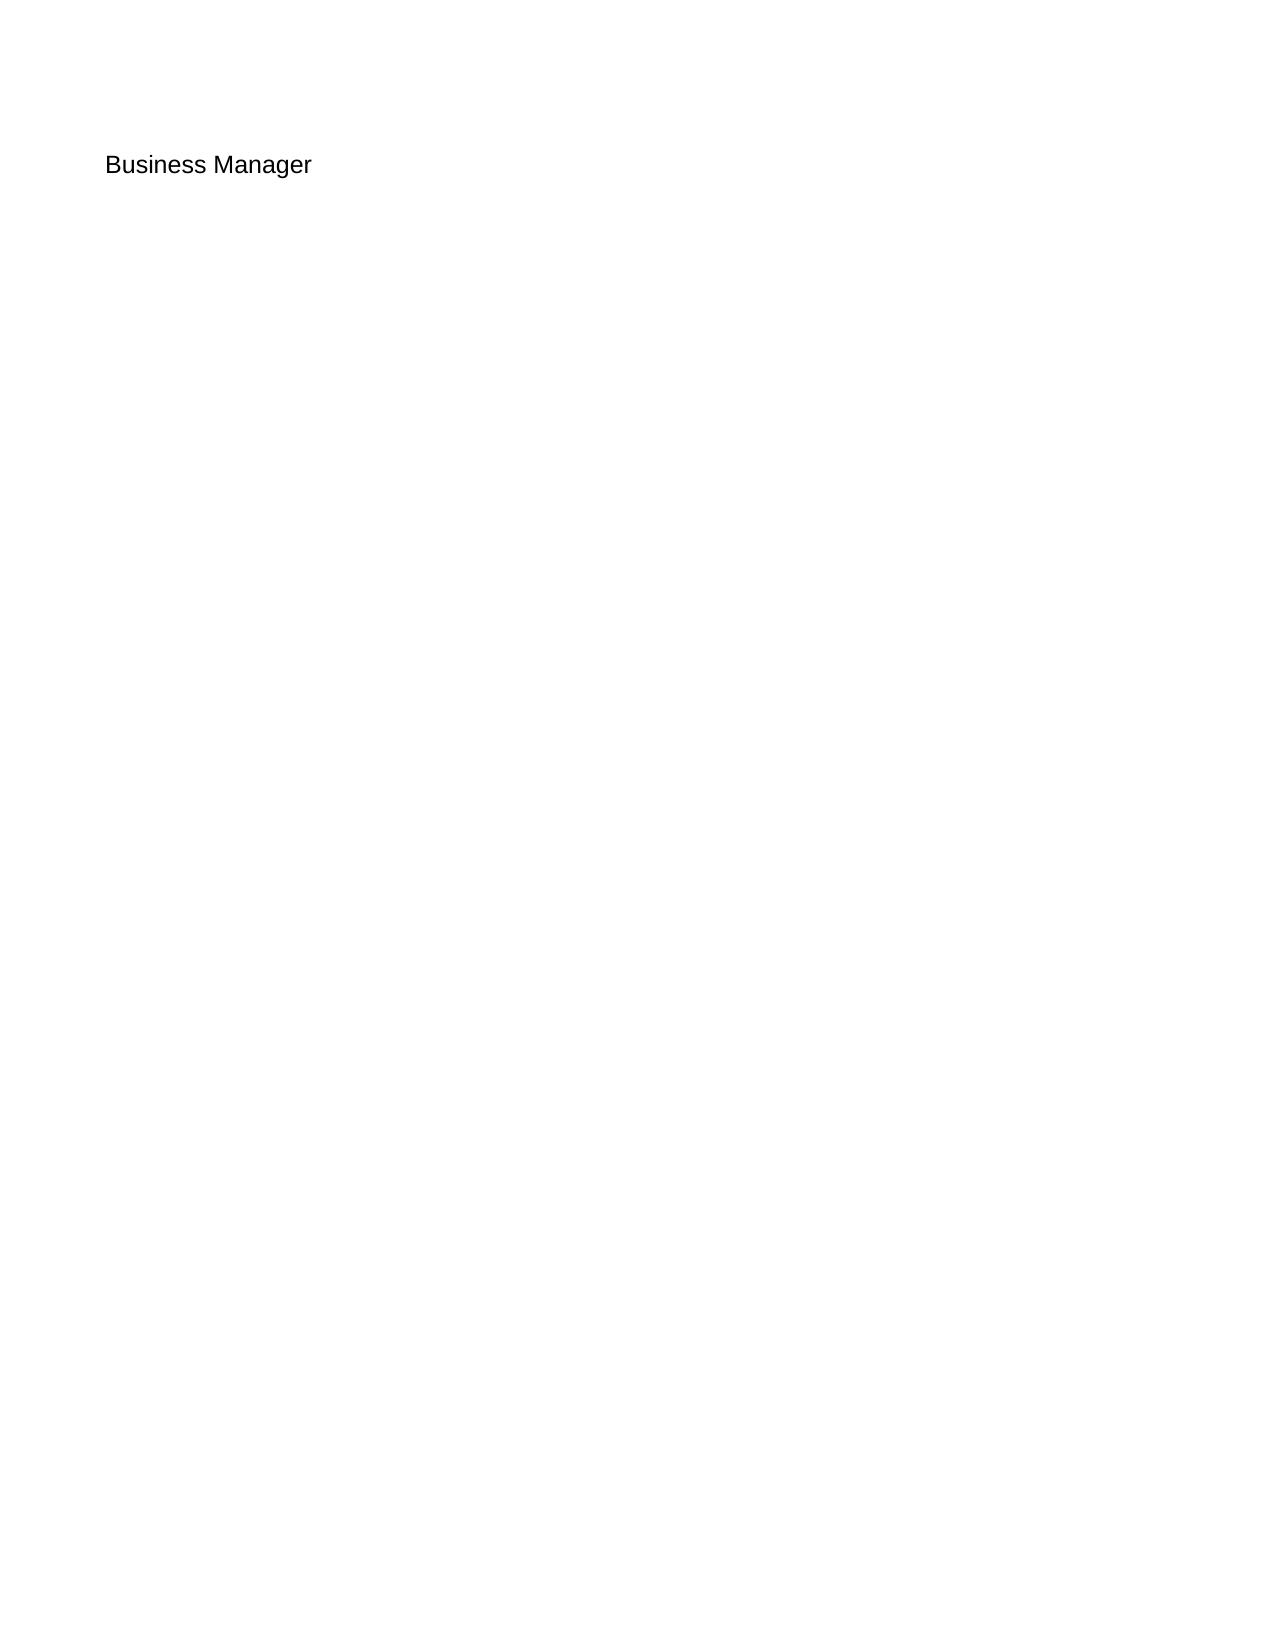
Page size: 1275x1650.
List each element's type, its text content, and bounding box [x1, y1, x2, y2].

text Business Manager [105, 150, 1170, 179]
